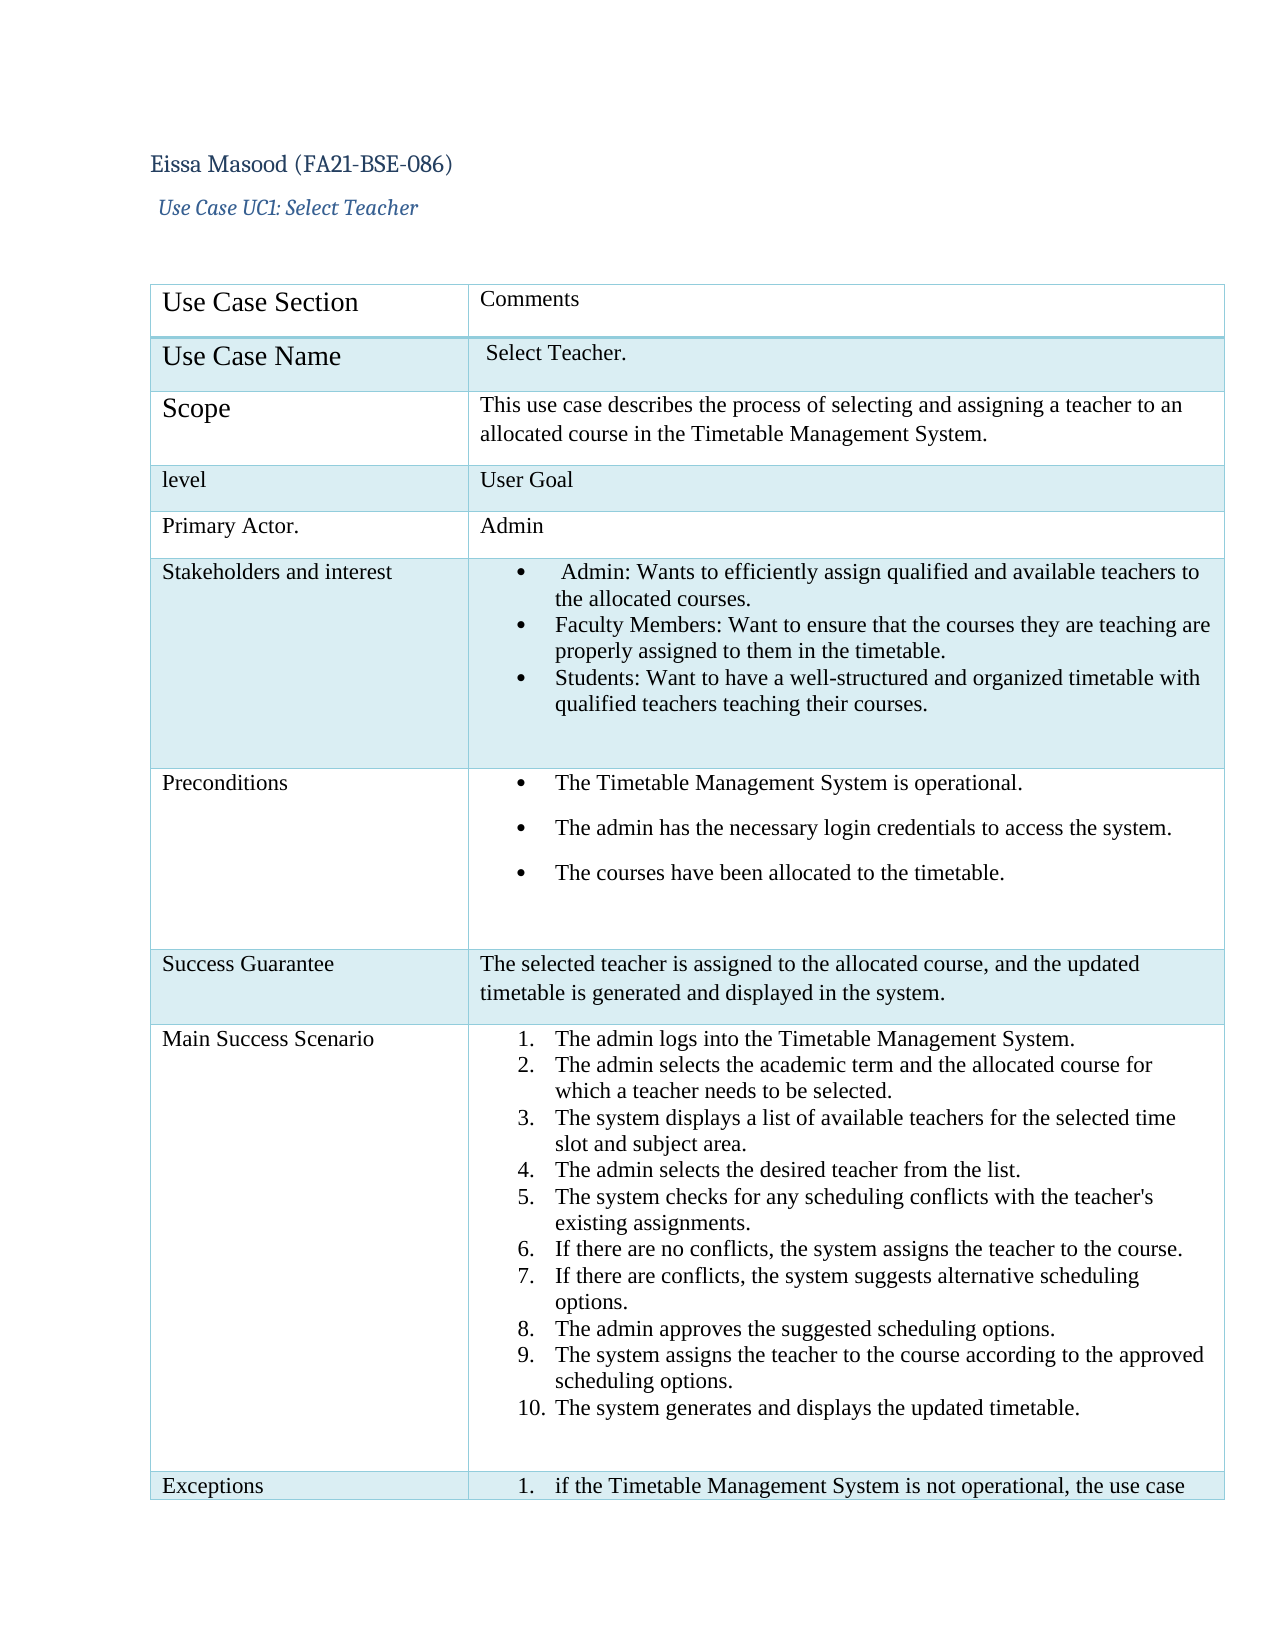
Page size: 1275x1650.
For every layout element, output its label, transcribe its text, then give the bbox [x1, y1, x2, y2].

table_cell The admin logs into the Timetable Management System. The admin selects the academic term and the allocated course for which a teacher needs to be selected. The system displays a list of available teachers for the selected time slot and subject area. The admin selects the desired teacher from the list. The system checks for any scheduling conflicts with the teacher's existing assignments. If there are no conflicts, the system assigns the teacher to the course. If there are conflicts, the system suggests alternative scheduling options. The admin approves the suggested scheduling options. The system assigns the teacher to the course according to the approved scheduling options. The system generates and displays the updated timetable. [469, 1025, 1224, 1471]
table_cell Primary Actor. [151, 512, 468, 557]
table_cell The Timetable Management System is operational. The admin has the necessary login credentials to access the system. The courses have been allocated to the timetable. [469, 769, 1224, 949]
table_cell Success Guarantee [151, 950, 468, 1024]
table_cell Exceptions [151, 1472, 468, 1499]
subtitle Eissa Masood (FA21-BSE-086) [150, 150, 1125, 179]
table_cell This use case describes the process of selecting and assigning a teacher to an allocated course in the Timetable Management System. [469, 392, 1224, 465]
table_cell User Goal [469, 466, 1224, 511]
table_header Comments [469, 285, 1224, 336]
table_cell Use Case Name [151, 339, 468, 391]
table_cell Preconditions [151, 769, 468, 949]
table_cell Main Success Scenario [151, 1025, 468, 1471]
table_cell Admin: Wants to efficiently assign qualified and available teachers to the allocated courses. Faculty Members: Want to ensure that the courses they are teaching are properly assigned to them in the timetable. Students: Want to have a well-structured and organized timetable with qualified teachers teaching their courses. [469, 559, 1224, 768]
table_cell Scope [151, 392, 468, 465]
table_header Use Case UC1: Select Teacher [150, 183, 442, 233]
table_cell Admin [469, 512, 1224, 557]
table_cell level [151, 466, 468, 511]
table_cell The selected teacher is assigned to the allocated course, and the updated timetable is generated and displayed in the system. [469, 950, 1224, 1024]
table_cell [469, 1472, 1224, 1499]
table_cell Stakeholders and interest [151, 559, 468, 768]
table_cell Select Teacher. [469, 339, 1224, 391]
table_header Use Case Section [151, 285, 468, 336]
